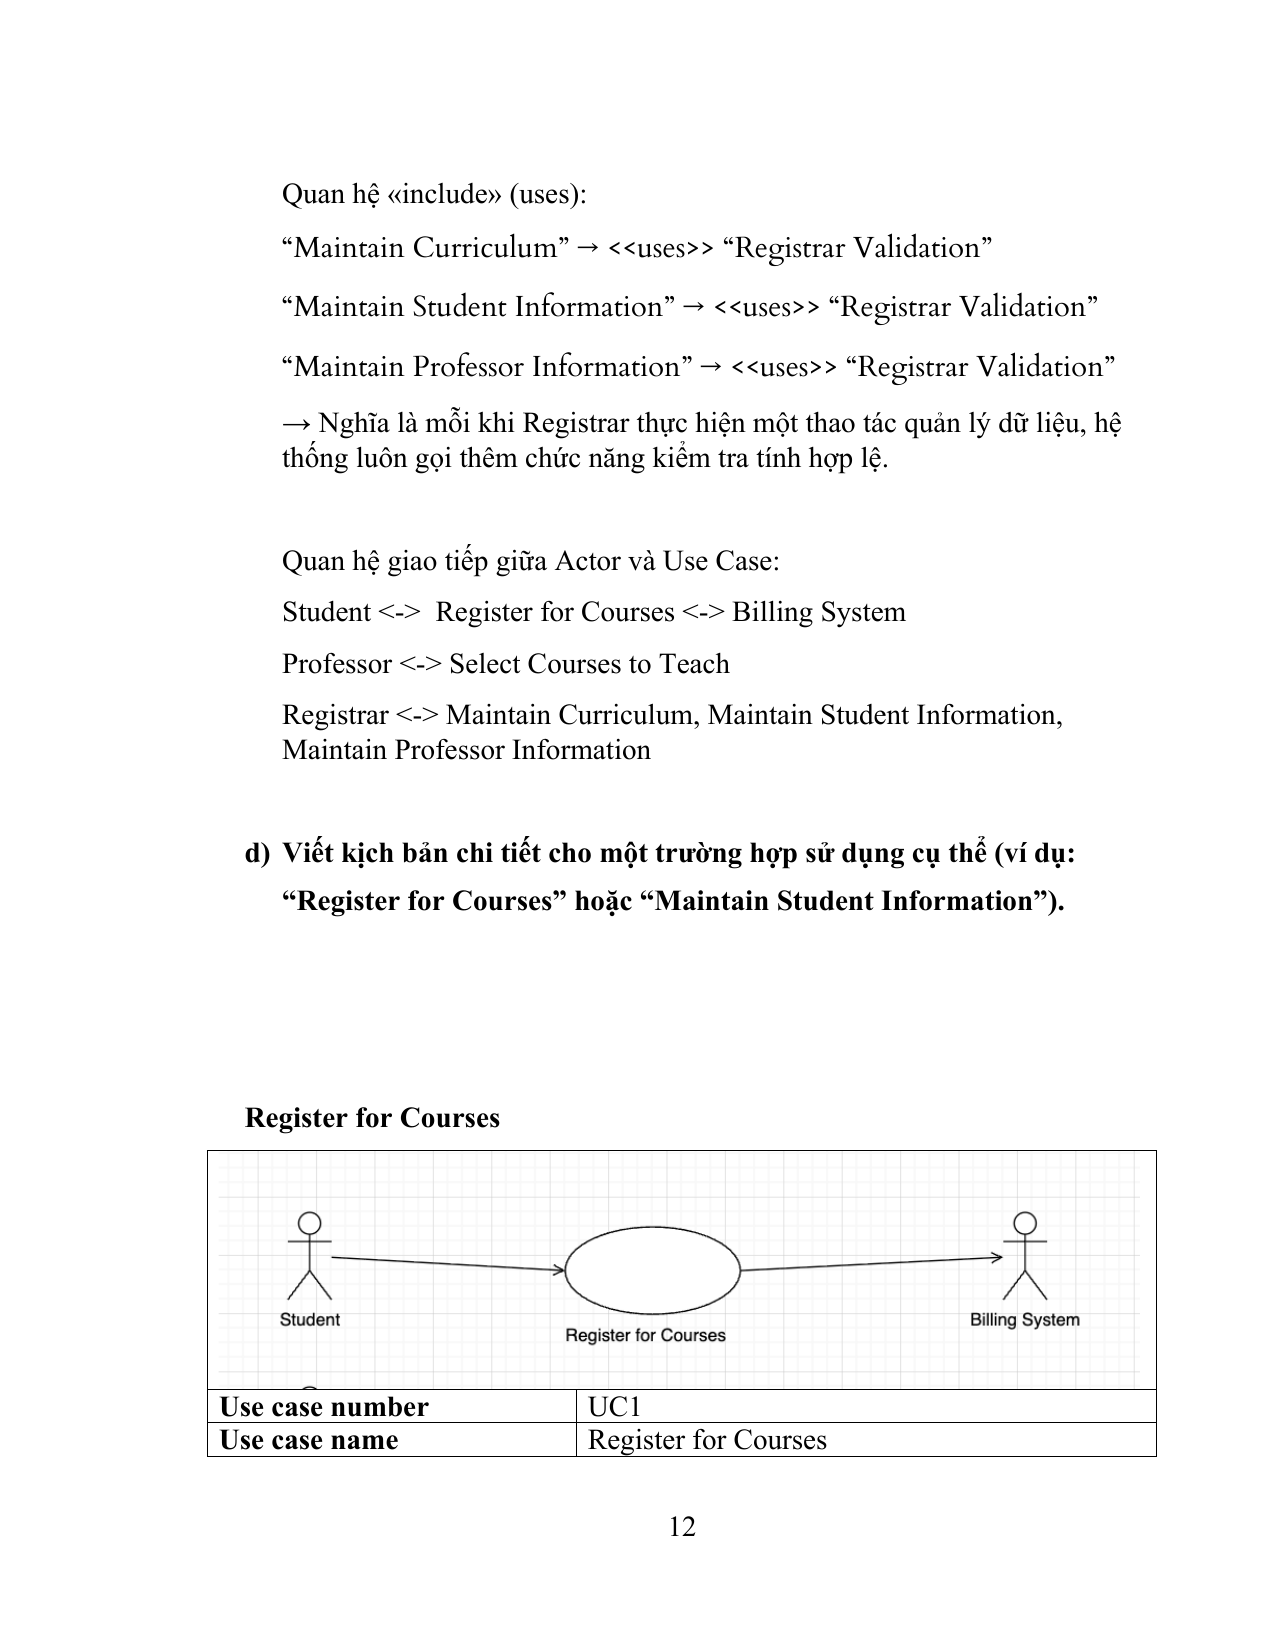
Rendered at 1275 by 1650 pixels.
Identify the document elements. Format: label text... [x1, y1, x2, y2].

table_header [1140, 1151, 1156, 1389]
text Register for Courses [207, 1101, 1157, 1134]
subtitle Viết kịch bản chi tiết cho một trường hợp sử dụng cụ thể (ví dụ: “Register for Courses” hoặc “Maintain Student Information”). [244, 836, 1157, 917]
table_cell Use case number [208, 1390, 576, 1422]
table_cell Register for Courses [577, 1423, 1156, 1456]
picture [218, 1151, 1140, 1389]
table_cell Use case name [208, 1423, 576, 1456]
text Student <-> Register for Courses <-> Billing System [282, 596, 1157, 628]
text Professor <-> Select Courses to Teach [282, 647, 1157, 679]
table_cell UC1 [577, 1390, 1156, 1422]
text Registrar <-> Maintain Curriculum, Maintain Student Information, Maintain Professor Information [282, 698, 1157, 766]
text → Nghĩa là mỗi khi Registrar thực hiện một thao tác quản lý dữ liệu, hệ thống luôn gọi thêm chức năng kiểm tra tính hợp lệ. [282, 406, 1157, 473]
text Quan hệ «include» (uses): [282, 177, 1157, 209]
table_header [208, 1151, 218, 1389]
text Quan hệ giao tiếp giữa Actor và Use Case: [282, 544, 1157, 576]
